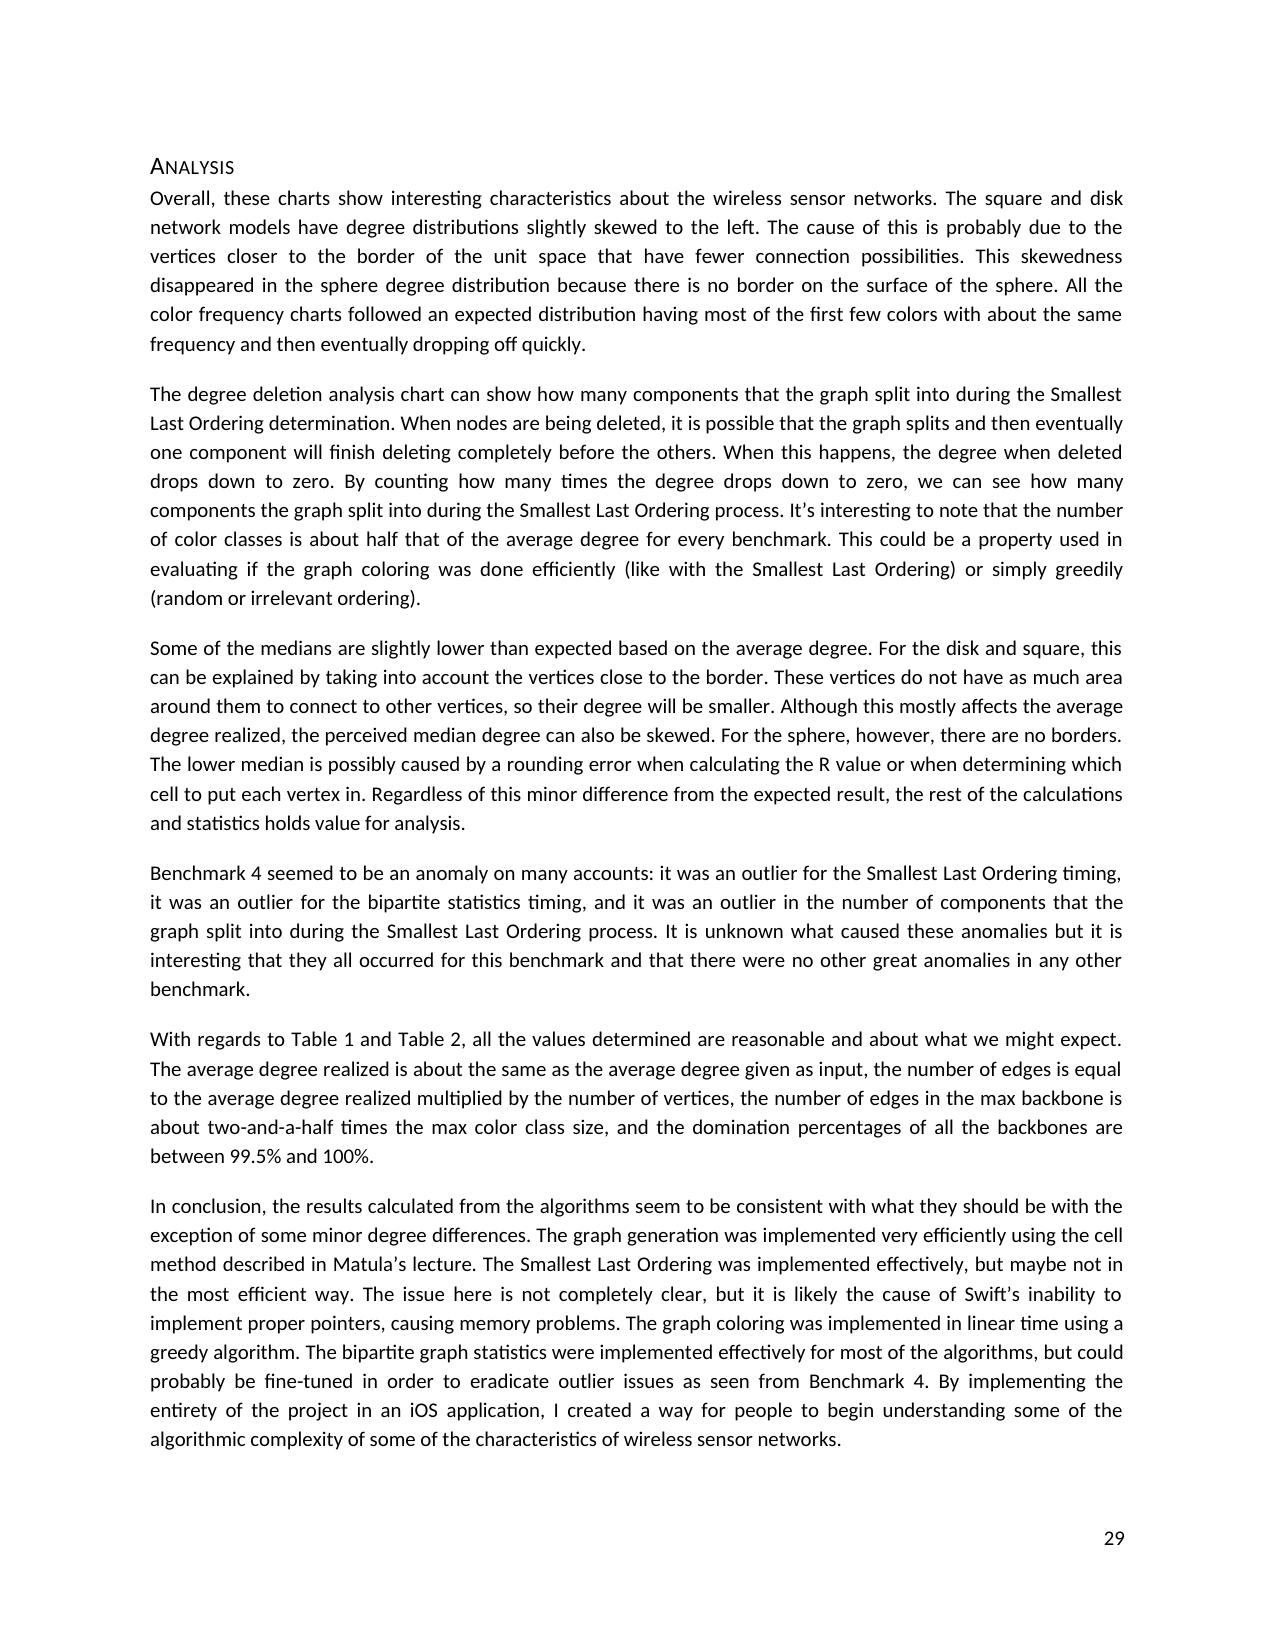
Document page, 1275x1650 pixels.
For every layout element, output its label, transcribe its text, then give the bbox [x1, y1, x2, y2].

subtitle Analysis [150, 150, 1125, 181]
text Overall, these charts show interesting characteristics about the wireless sensor networks. The square and disk network models have degree distributions slightly skewed to the left. The cause of this is probably due to the vertices closer to the border of the unit space that have fewer connection possibilities. This skewedness disappeared in the sphere degree distribution because there is no border on the surface of the sphere. All the color frequency charts followed an expected distribution having most of the first few colors with about the same frequency and then eventually dropping off quickly. [150, 185, 1125, 356]
text With regards to Table 1 and Table 2, all the values determined are reasonable and about what we might expect. The average degree realized is about the same as the average degree given as input, the number of edges is equal to the average degree realized multiplied by the number of vertices, the number of edges in the max backbone is about two-and-a-half times the max color class size, and the domination percentages of all the backbones are between 99.5% and 100%. [150, 1027, 1125, 1169]
text In conclusion, the results calculated from the algorithms seem to be consistent with what they should be with the exception of some minor degree differences. The graph generation was implemented very efficiently using the cell method described in Matula’s lecture. The Smallest Last Ordering was implemented effectively, but maybe not in the most efficient way. The issue here is not completely clear, but it is likely the cause of Swift’s inability to implement proper pointers, causing memory problems. The graph coloring was implemented in linear time using a greedy algorithm. The bipartite graph statistics were implemented effectively for most of the algorithms, but could probably be fine-tuned in order to eradicate outlier issues as seen from Benchmark 4. By implementing the entirety of the project in an iOS application, I created a way for people to begin understanding some of the algorithmic complexity of some of the characteristics of wireless sensor networks. [150, 1193, 1125, 1452]
text Benchmark 4 seemed to be an anomaly on many accounts: it was an outlier for the Smallest Last Ordering timing, it was an outlier for the bipartite statistics timing, and it was an outlier in the number of components that the graph split into during the Smallest Last Ordering process. It is unknown what caused these anomalies but it is interesting that they all occurred for this benchmark and that there were no other great anomalies in any other benchmark. [150, 860, 1125, 1002]
text The degree deletion analysis chart can show how many components that the graph split into during the Smallest Last Ordering determination. When nodes are being deleted, it is possible that the graph splits and then eventually one component will finish deleting completely before the others. When this happens, the degree when deleted drops down to zero. By counting how many times the degree drops down to zero, we can see how many components the graph split into during the Smallest Last Ordering process. It’s interesting to note that the number of color classes is about half that of the average degree for every benchmark. This could be a property used in evaluating if the graph coloring was done efficiently (like with the Smallest Last Ordering) or simply greedily (random or irrelevant ordering). [150, 381, 1125, 610]
text Some of the medians are slightly lower than expected based on the average degree. For the disk and square, this can be explained by taking into account the vertices close to the border. These vertices do not have as much area around them to connect to other vertices, so their degree will be smaller. Although this mostly affects the average degree realized, the perceived median degree can also be skewed. For the sphere, however, there are no borders. The lower median is possibly caused by a rounding error when calculating the R value or when determining which cell to put each vertex in. Regardless of this minor difference from the expected result, the rest of the calculations and statistics holds value for analysis. [150, 635, 1125, 835]
